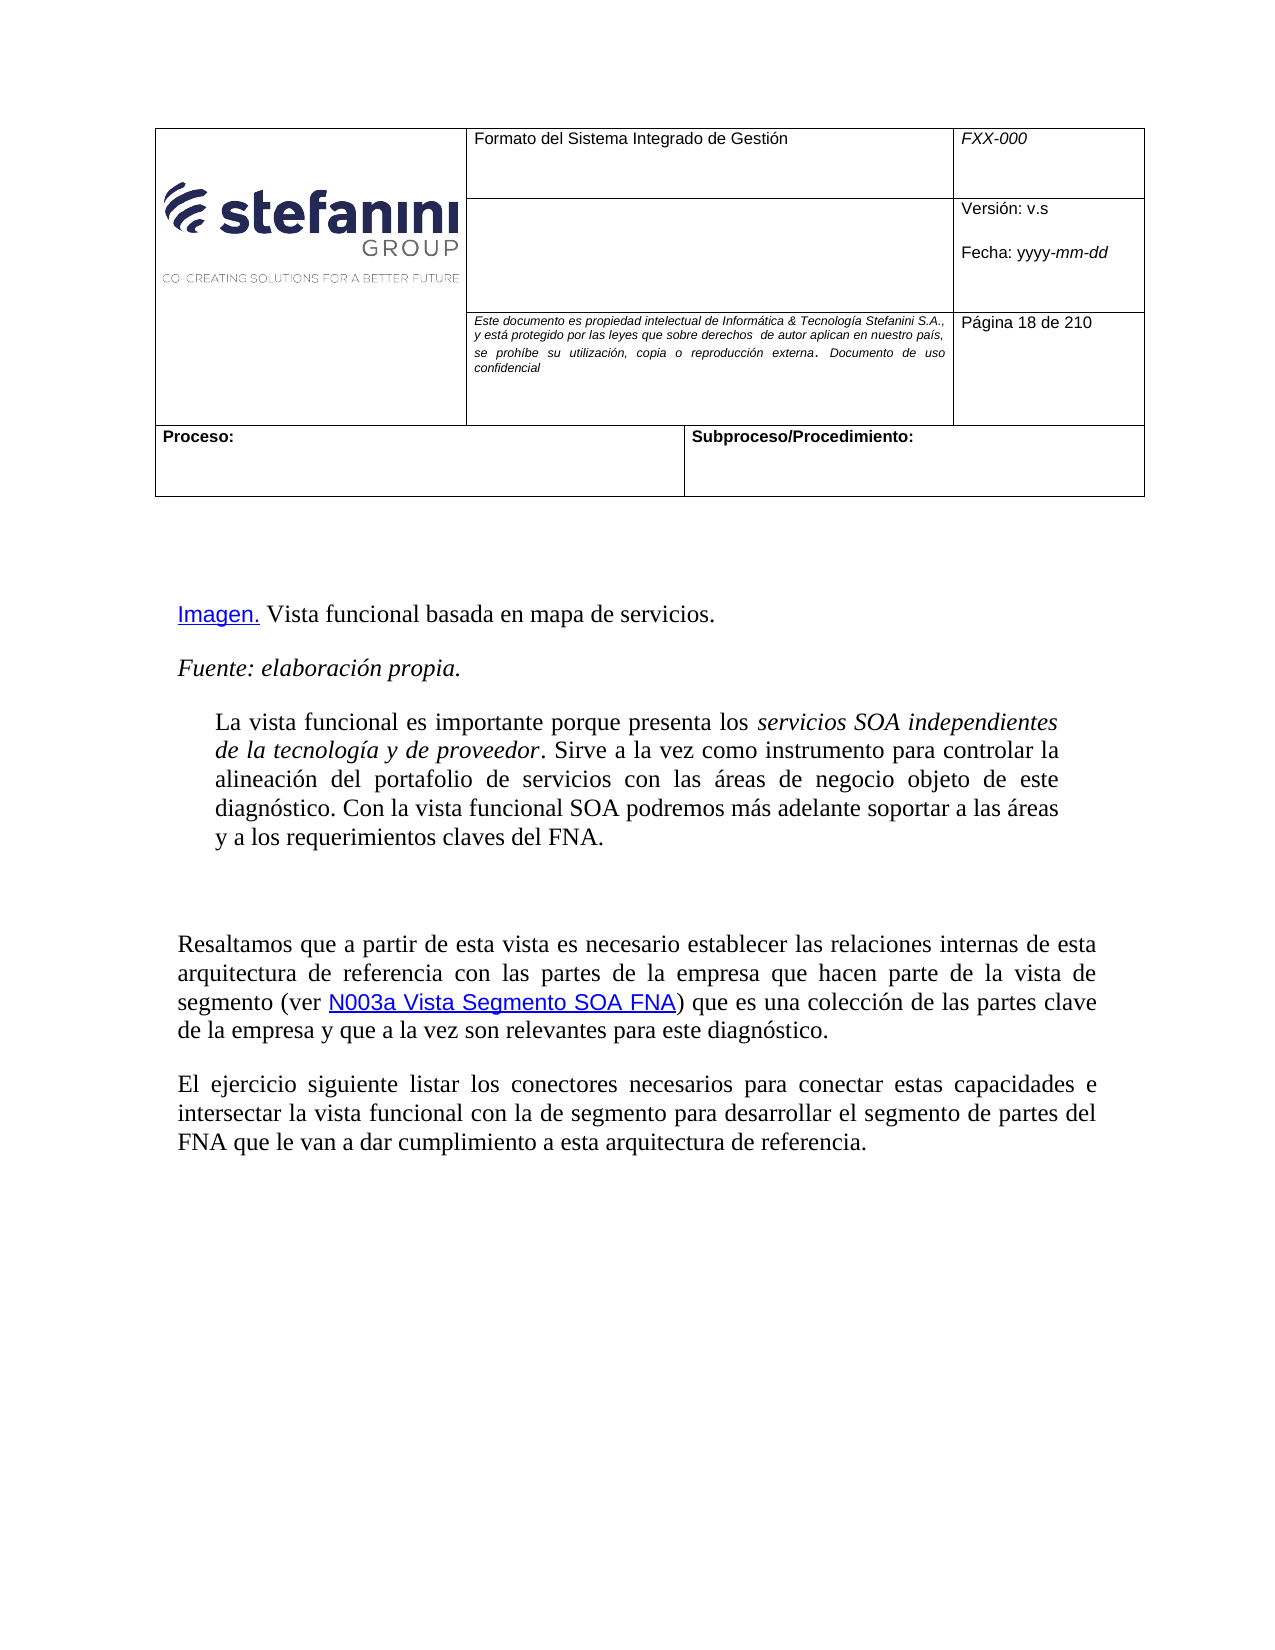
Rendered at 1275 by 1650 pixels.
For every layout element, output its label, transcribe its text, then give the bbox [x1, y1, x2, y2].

text Resaltamos que a partir de esta vista es necesario establecer las relaciones internas de esta arquitectura de referencia con las partes de la empresa que hacen parte de la vista de segmento (ver N003a Vista Segmento SOA FNA) que es una colección de las partes clave de la empresa y que a la vez son relevantes para este diagnóstico. [177, 929, 1098, 1044]
text La vista funcional es importante porque presenta los servicios SOA independientes de la tecnología y de proveedor. Sirve a la vez como instrumento para controlar la alineación del portafolio de servicios con las áreas de negocio objeto de este diagnóstico. Con la vista funcional SOA podremos más adelante soportar a las áreas y a los requerimientos claves del FNA. [215, 707, 1060, 851]
text Fuente: elaboración propia. [177, 653, 1098, 682]
picture [162, 182, 460, 286]
text El ejercicio siguiente listar los conectores necesarios para conectar estas capacidades e intersectar la vista funcional con la de segmento para desarrollar el segmento de partes del FNA que le van a dar cumplimiento a esta arquitectura de referencia. [177, 1069, 1098, 1156]
text Imagen. Vista funcional basada en mapa de servicios. [177, 599, 1098, 628]
